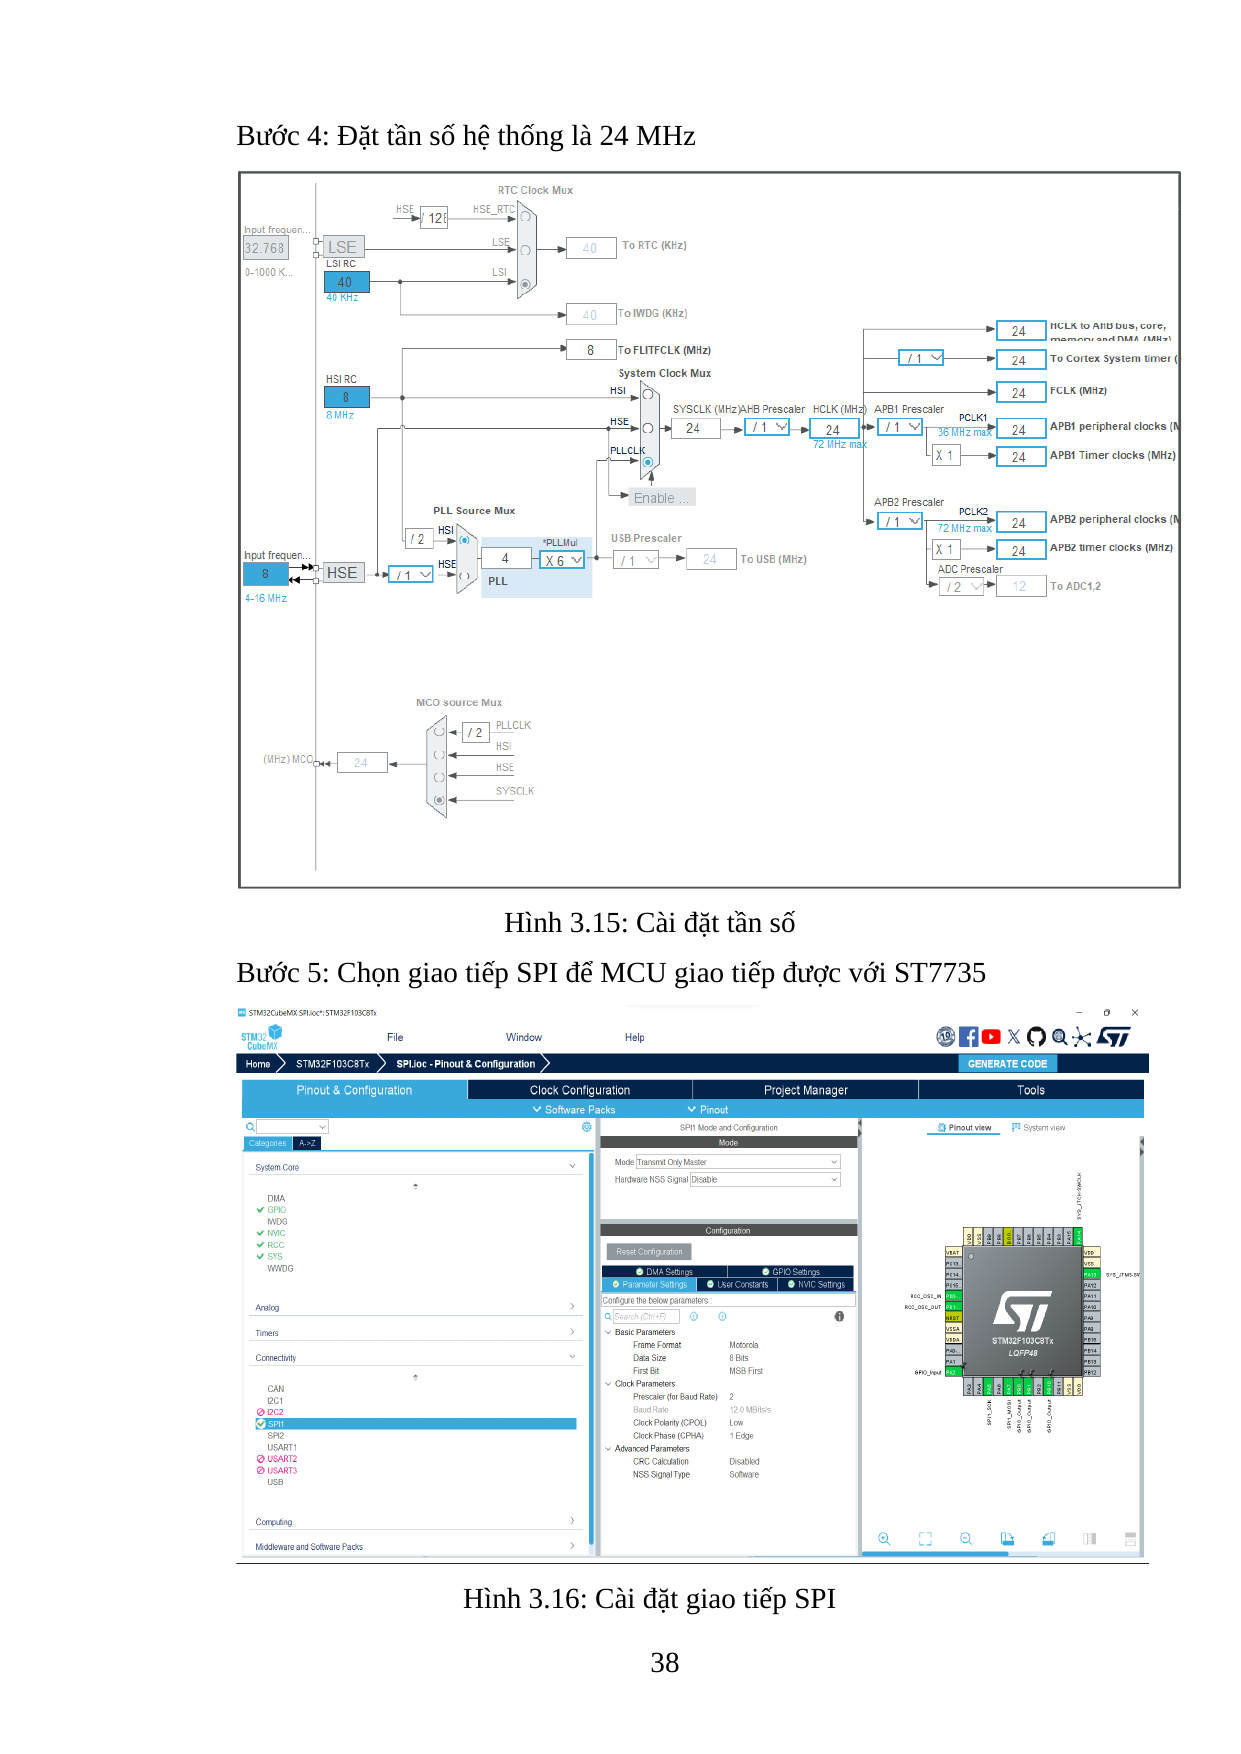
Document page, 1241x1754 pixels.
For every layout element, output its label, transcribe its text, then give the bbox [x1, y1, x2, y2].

text Hình 3.16: Cài đặt giao tiếp SPI [177, 1581, 1122, 1614]
picture [236, 168, 1182, 889]
text Bước 5: Chọn giao tiếp SPI để MCU giao tiếp được với ST7735 [177, 955, 1122, 989]
text Bước 4: Đặt tần số hệ thống là 24 MHz [177, 118, 1122, 152]
picture [236, 1005, 1149, 1564]
text Hình 3.15: Cài đặt tần số [177, 905, 1122, 938]
